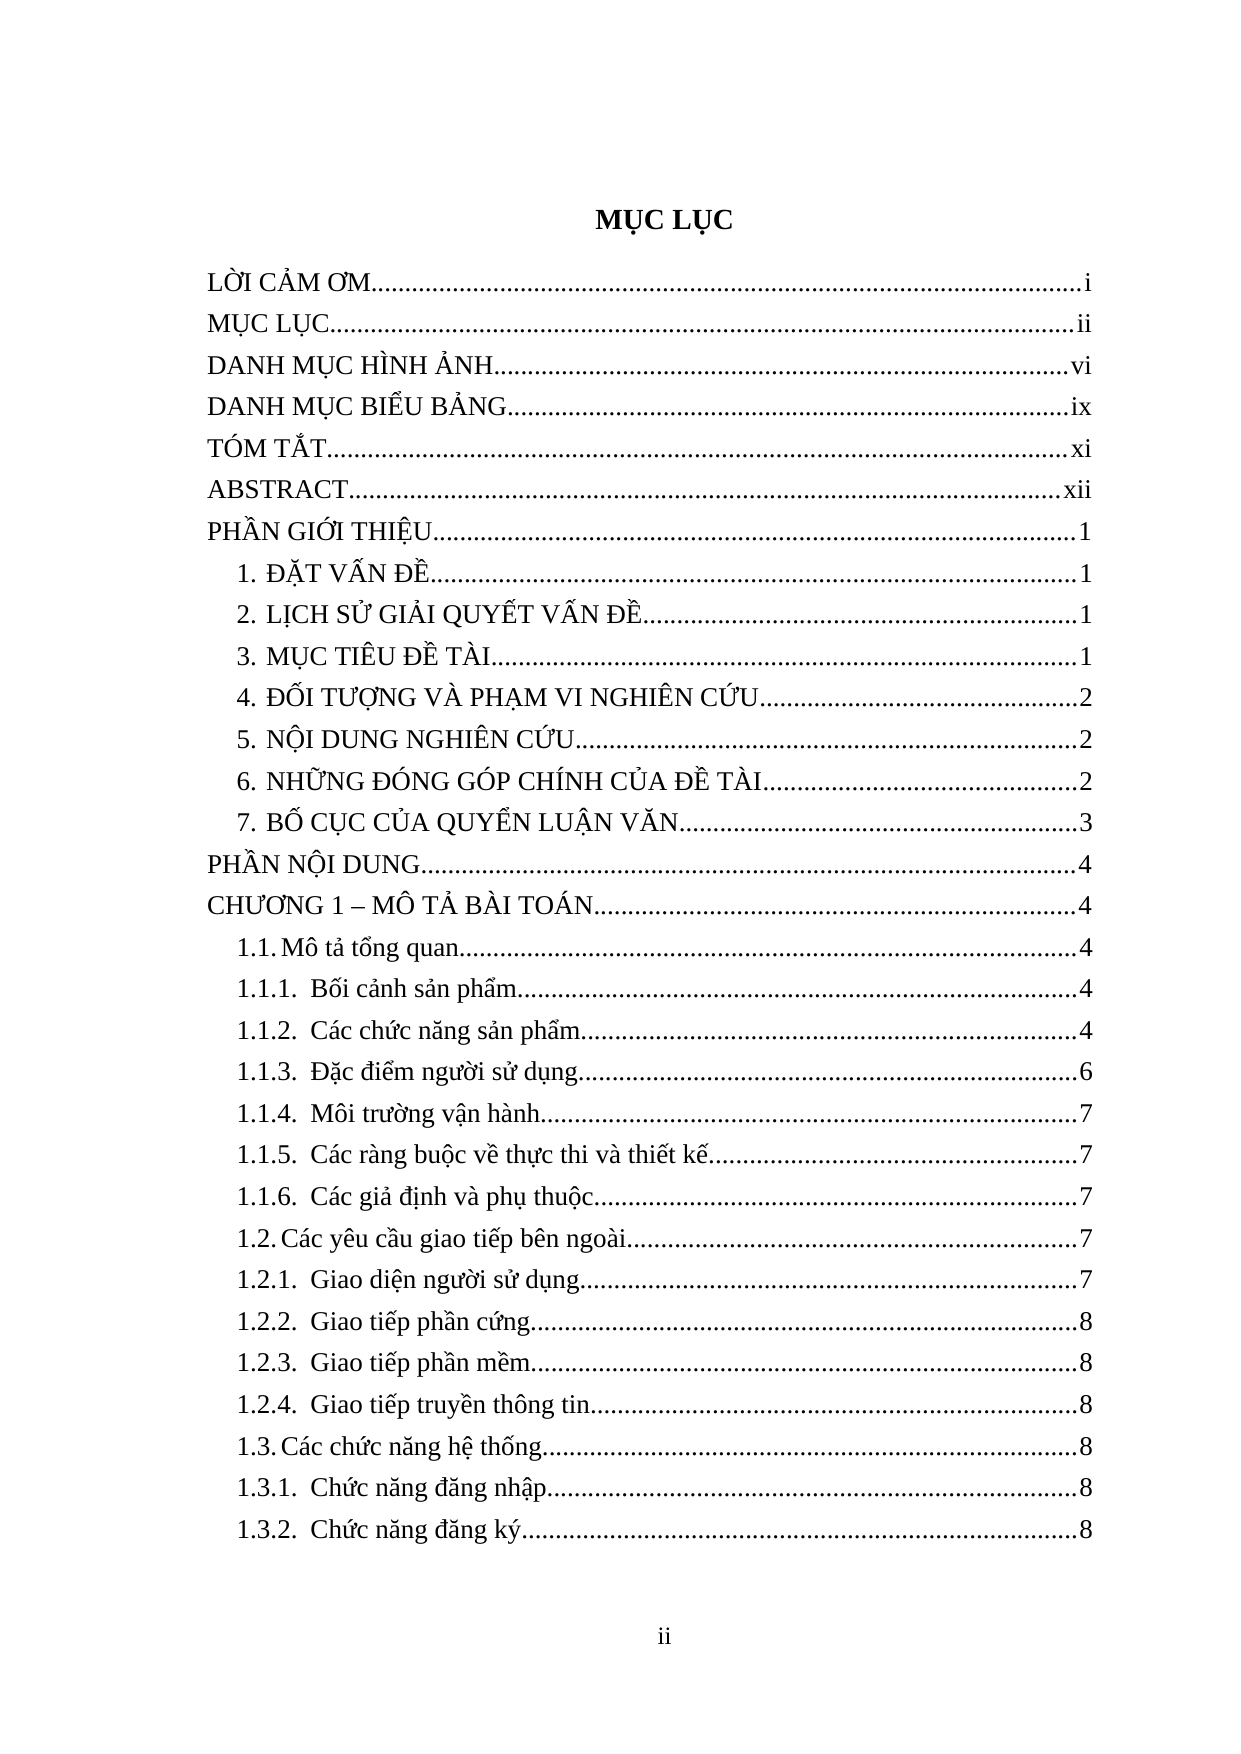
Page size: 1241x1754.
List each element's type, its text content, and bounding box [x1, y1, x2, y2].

subtitle MỤC LỤC [207, 202, 1122, 236]
